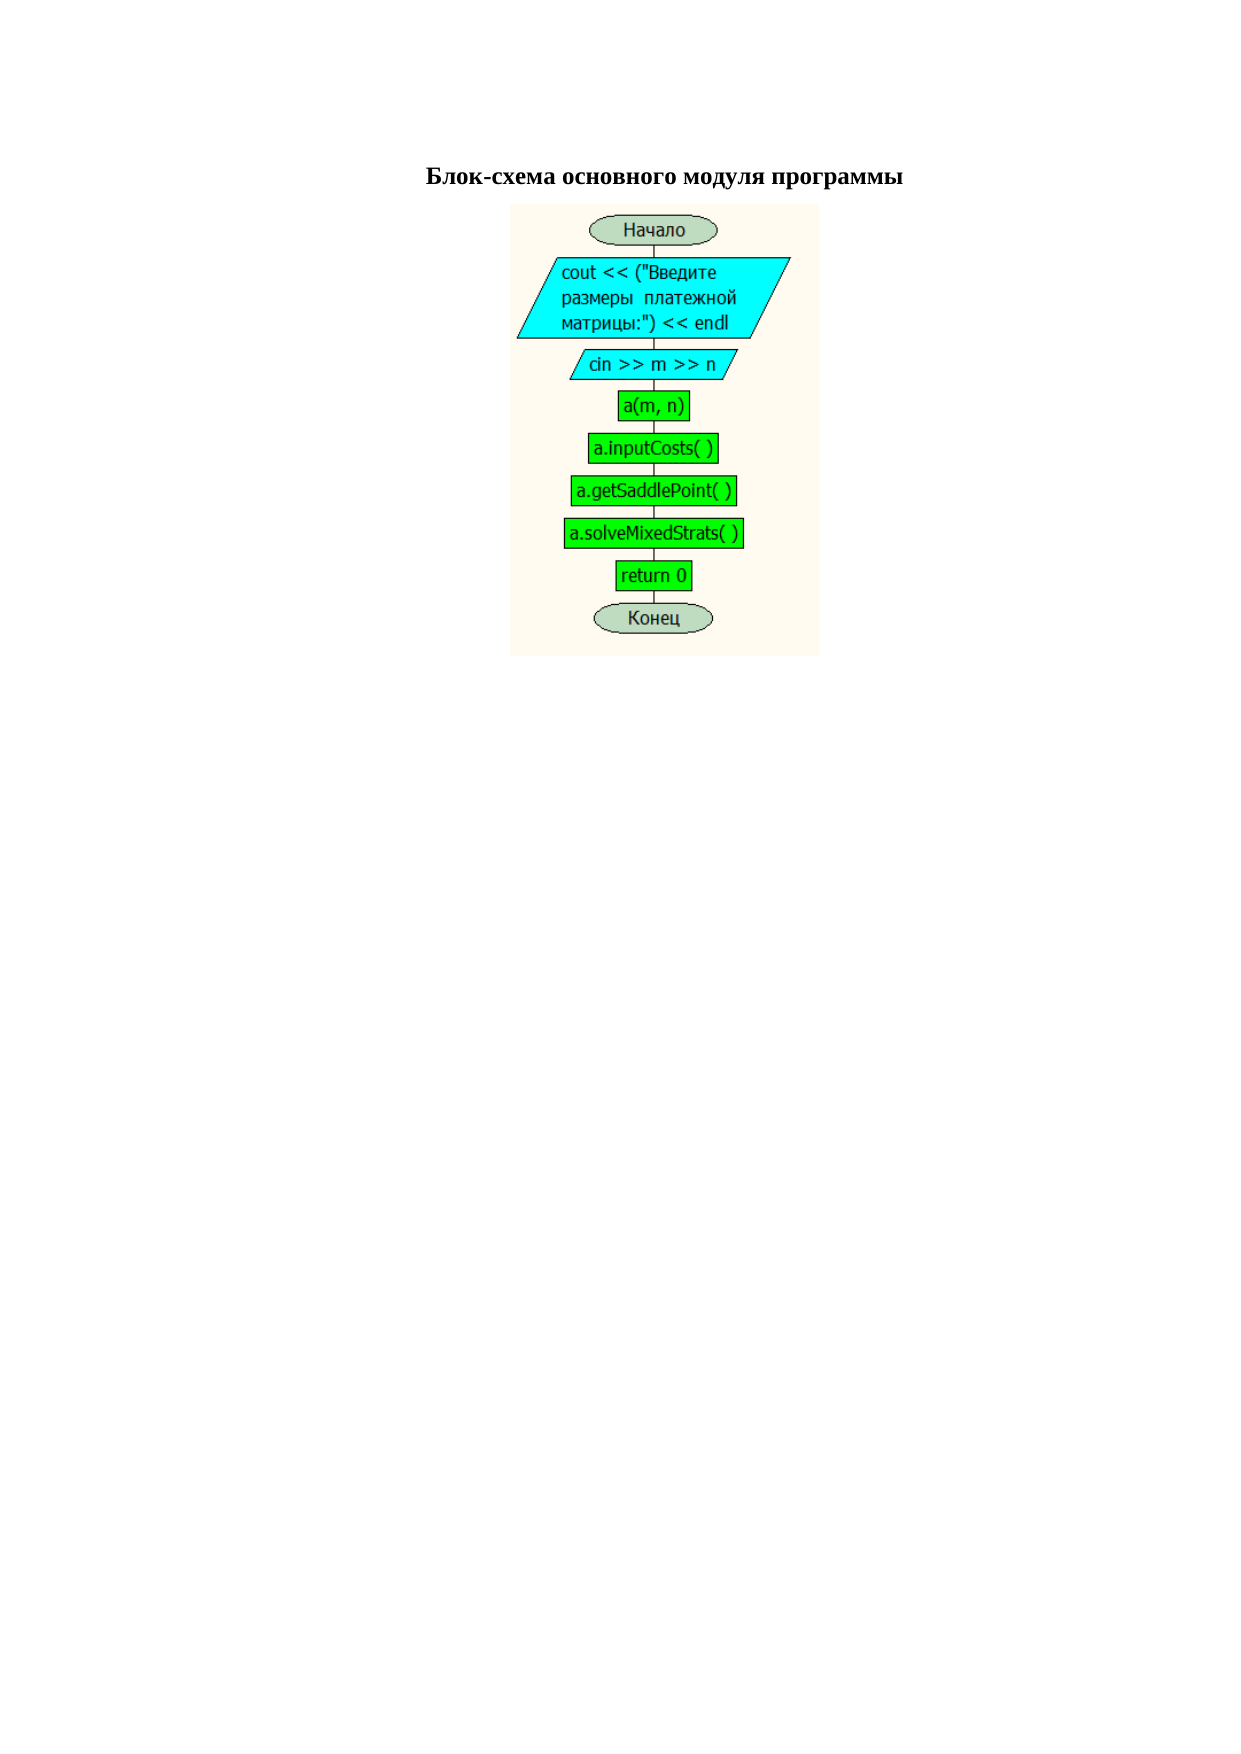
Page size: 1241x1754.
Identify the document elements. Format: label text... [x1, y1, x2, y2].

text Блок-схема основного модуля программы [177, 161, 1152, 190]
picture [510, 204, 819, 656]
